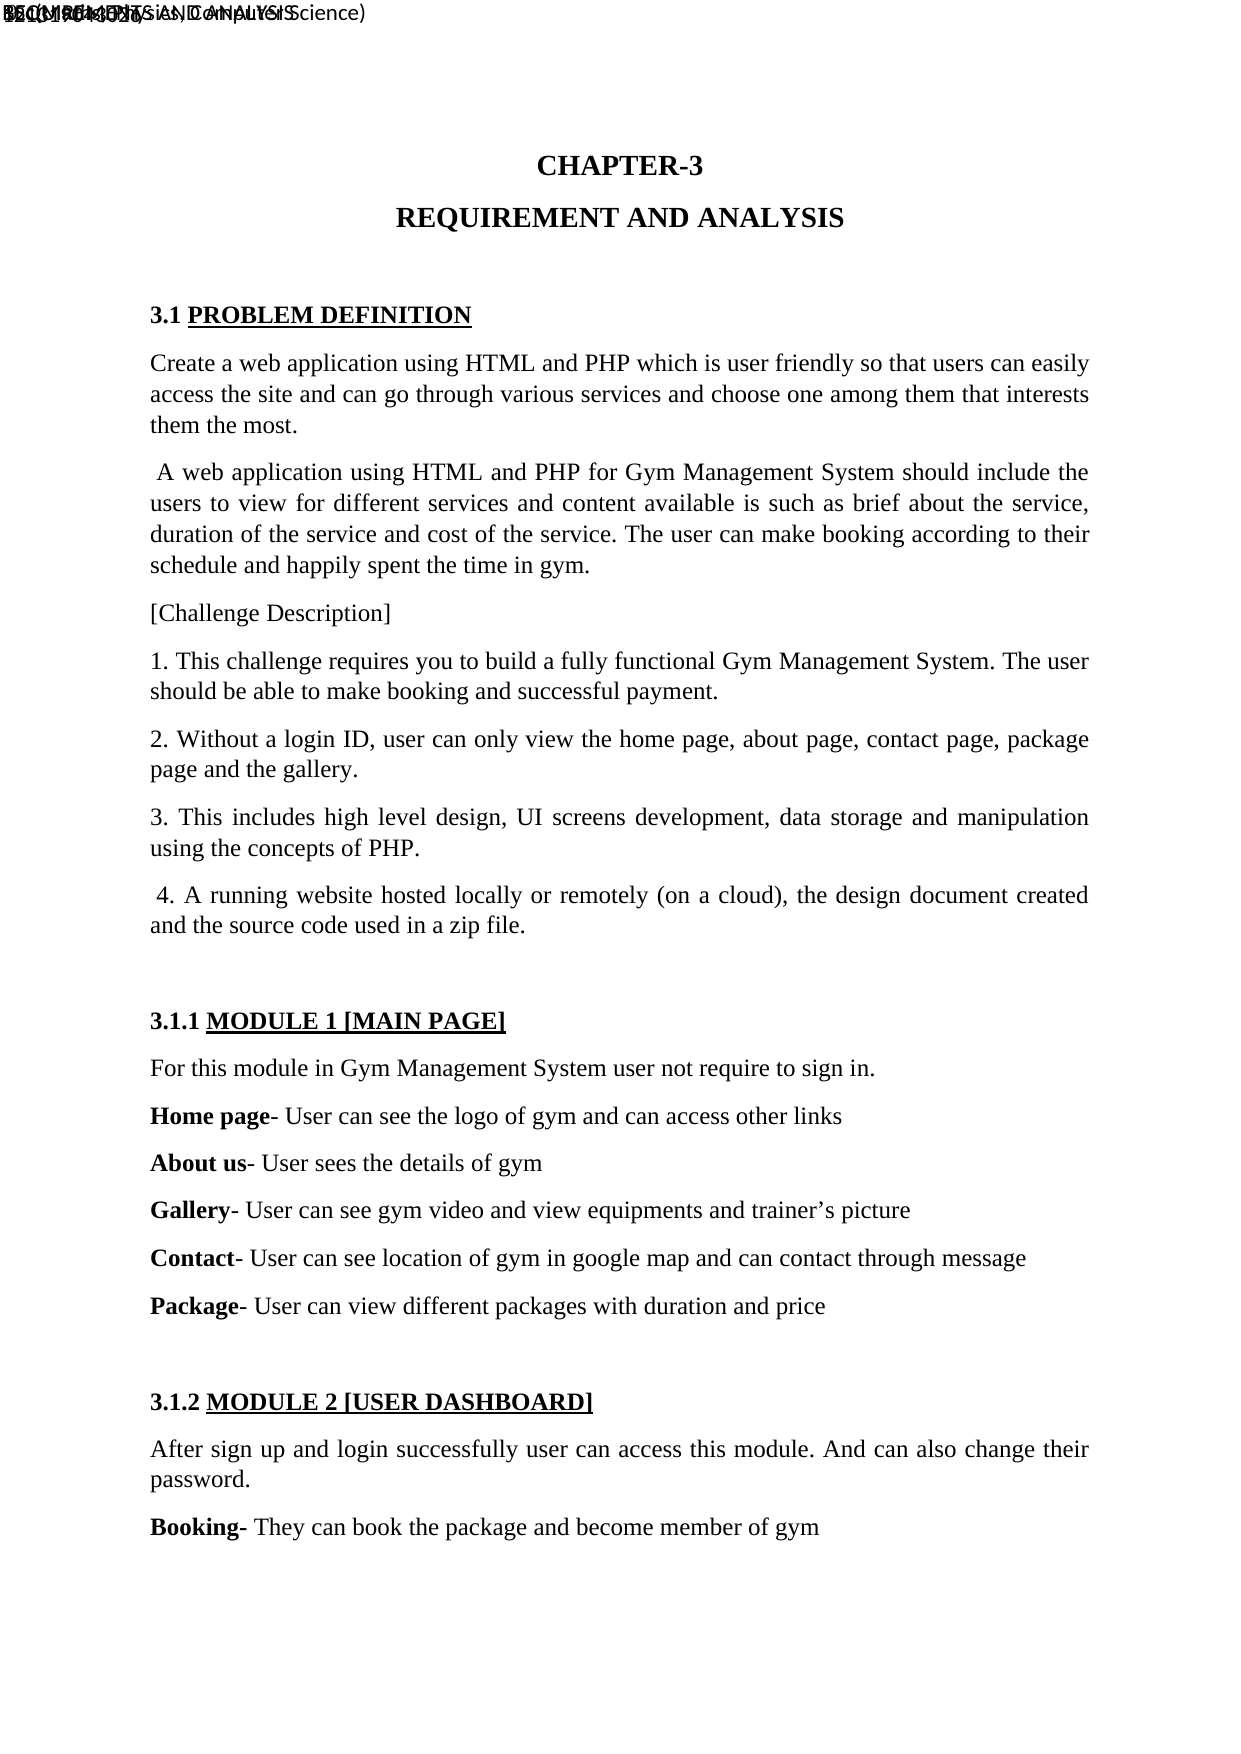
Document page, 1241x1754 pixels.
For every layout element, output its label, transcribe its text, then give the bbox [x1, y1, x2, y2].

text After sign up and login successfully user can access this module. And can also change their password. [150, 1434, 1091, 1493]
text Booking- They can book the package and become member of gym [150, 1512, 1167, 1541]
text Package- User can view different packages with duration and price [150, 1291, 1167, 1320]
list This challenge requires you to build a fully functional Gym Management System. The user should be able to make booking and successful payment. [150, 646, 1090, 705]
text Gallery- User can see gym video and view equipments and trainer’s picture [150, 1196, 1167, 1224]
list This includes high level design, UI screens development, data storage and manipulation using the concepts of PHP. [150, 802, 1090, 861]
subtitle MODULE 1 [MAIN PAGE] [150, 1006, 1167, 1035]
subtitle MODULE 2 [USER DASHBOARD] [150, 1387, 1167, 1415]
text A web application using HTML and PHP for Gym Management System should include the users to view for different services and content available is such as brief about the service, duration of the service and cost of the service. The user can make booking according to their schedule and happily spent the time in gym. [150, 457, 1090, 579]
list Without a login ID, user can only view the home page, about page, contact page, package page and the gallery. [150, 724, 1090, 783]
list A running website hosted locally or remotely (on a cloud), the design document created and the source code used in a zip file. [150, 880, 1090, 939]
text Contact- User can see location of gym in google map and can contact through message [150, 1243, 1167, 1272]
subtitle PROBLEM DEFINITION [150, 301, 1167, 329]
text Create a web application using HTML and PHP which is user friendly so that users can easily access the site and can go through various services and choose one among them that interests them the most. [150, 348, 1091, 439]
text For this module in Gym Management System user not require to sign in. Home page- User can see the logo of gym and can access other links About us- User sees the details of gym [150, 1053, 877, 1177]
subtitle CHAPTER-3 REQUIREMENT AND ANALYSIS [396, 148, 845, 233]
text [Challenge Description] [150, 598, 1167, 627]
